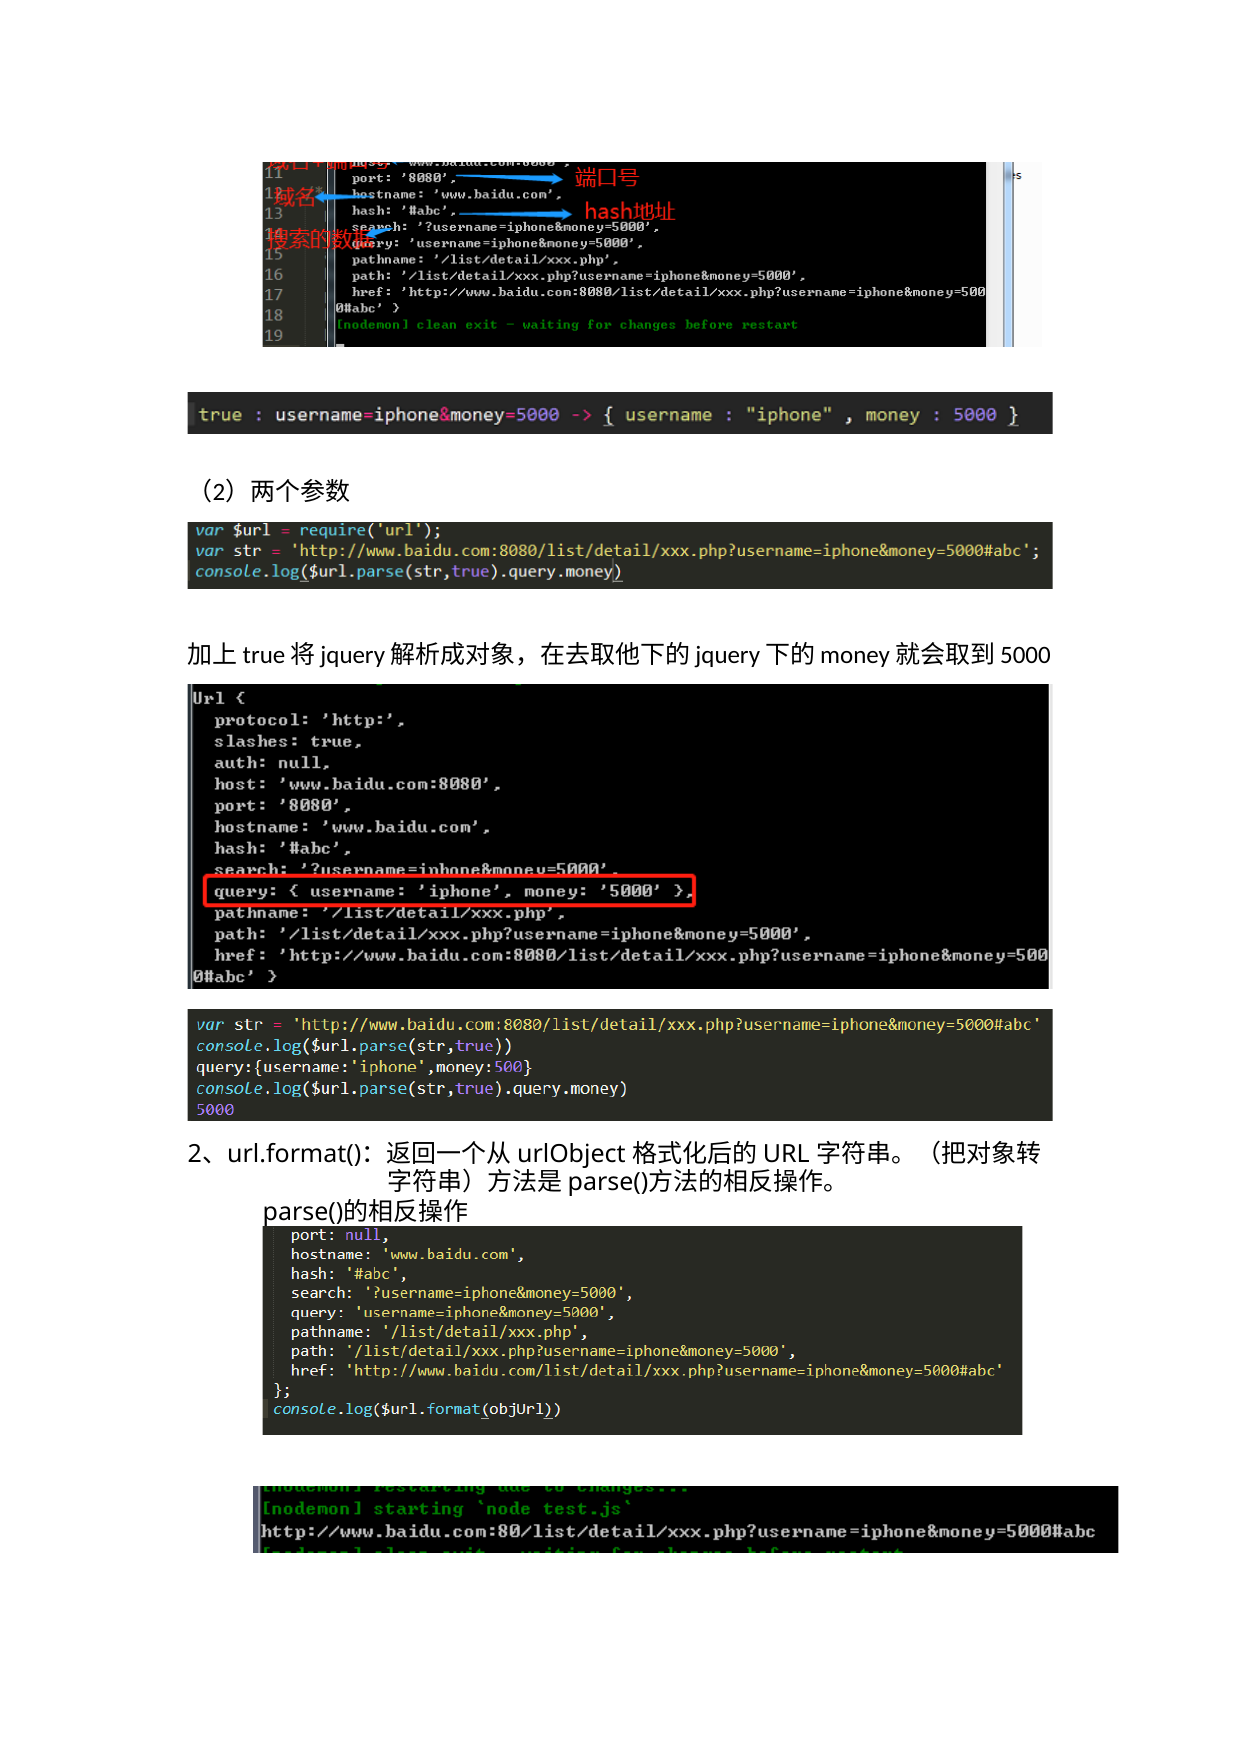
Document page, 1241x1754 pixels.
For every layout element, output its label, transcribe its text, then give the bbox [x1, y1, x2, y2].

picture [187, 392, 1053, 434]
text （2）两个参数 [187, 457, 1053, 522]
text 2、url.format()：返回一个从 urlObject 格式化后的 URL 字符串。（把对象转字符串）方法是parse()方法的相反操作。 [187, 1140, 1053, 1198]
picture [187, 1009, 1053, 1121]
picture [253, 1486, 1119, 1553]
picture [187, 684, 1053, 989]
picture [262, 162, 1043, 347]
list parse()的相反操作 [262, 1198, 1053, 1227]
picture [262, 1226, 1023, 1435]
picture [187, 522, 1053, 589]
text 加上true将jquery解析成对象，在去取他下的jquery下的money就会取到5000 [187, 620, 1053, 684]
